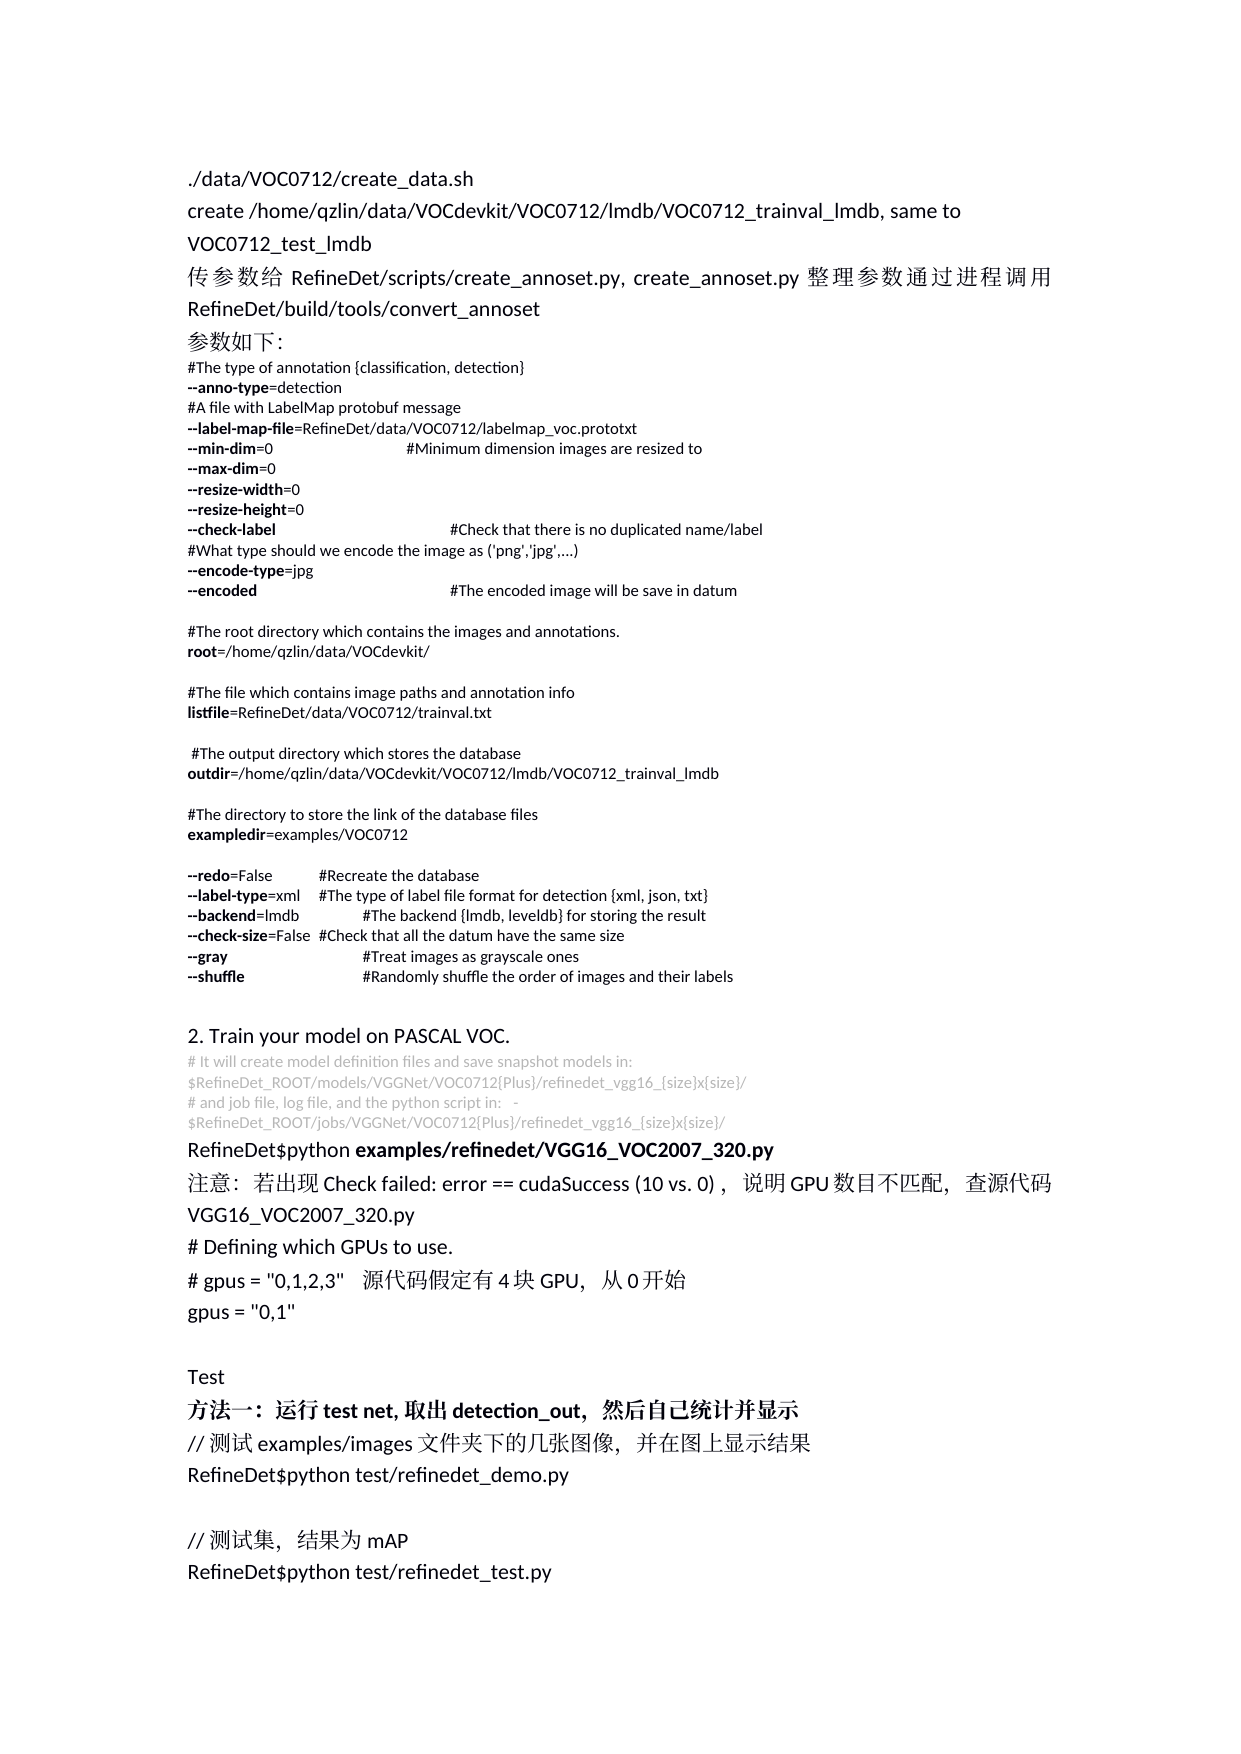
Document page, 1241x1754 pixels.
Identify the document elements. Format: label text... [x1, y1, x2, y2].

text --backend=lmdb #The backend {lmdb, leveldb} for storing the result [187, 905, 1053, 926]
text 注意：若出现Check failed: error == cudaSuccess (10 vs. 0) ，说明GPU数目不匹配，查源代码VGG16_VOC2007_320.py [187, 1165, 1053, 1230]
text # gpus = "0,1,2,3" 源代码假定有4块GPU，从0开始 [187, 1263, 1053, 1295]
text --resize-height=0 [187, 499, 1053, 519]
text 传参数给RefineDet/scripts/create_annoset.py, create_annoset.py整理参数通过进程调用RefineDet/build/tools/convert_annoset [187, 259, 1053, 324]
text 方法一：运行test net, 取出detection_out，然后自己统计并显示 [187, 1393, 1053, 1425]
text #The root directory which contains the images and annotations. [187, 621, 1053, 641]
text Test [187, 1360, 1053, 1393]
text #The type of annotation {classification, detection} [187, 357, 1053, 377]
text --resize-width=0 [187, 479, 1053, 499]
text // 测试examples/images文件夹下的几张图像，并在图上显示结果 [187, 1425, 1053, 1458]
text --check-size=False #Check that all the datum have the same size [187, 926, 1053, 946]
text # It will create model definition files and save snapshot models in: $RefineDet_ROOT/models/VGGNet/VOC0712{Plus}/refinedet_vgg16_{size}x{size}/ [187, 1052, 1053, 1092]
text #What type should we encode the image as ('png','jpg',...) [187, 540, 1053, 560]
text --check-label #Check that there is no duplicated name/label [187, 519, 1053, 540]
text --shuffle #Randomly shuffle the order of images and their labels [187, 966, 1053, 987]
text 参数如下： [187, 324, 1053, 357]
text gpus = "0,1" [187, 1295, 1053, 1328]
text exampledir=examples/VOC0712 [187, 824, 1053, 844]
text listfile=RefineDet/data/VOC0712/trainval.txt [187, 702, 1053, 723]
text --encode-type=jpg [187, 560, 1053, 580]
text --anno-type=detection [187, 377, 1053, 398]
text RefineDet$python test/refinedet_demo.py [187, 1458, 1053, 1490]
text --label-type=xml #The type of label file format for detection {xml, json, txt} [187, 885, 1053, 905]
text #The file which contains image paths and annotation info [187, 682, 1053, 702]
text #The output directory which stores the database [187, 743, 1053, 763]
text #The directory to store the link of the database files [187, 804, 1053, 824]
text ./data/VOC0712/create_data.sh [187, 162, 1053, 194]
text 2. Train your model on PASCAL VOC. [187, 1019, 1053, 1052]
text --encoded #The encoded image will be save in datum [187, 580, 1053, 601]
text #A file with LabelMap protobuf message [187, 398, 1053, 418]
text RefineDet$python test/refinedet_test.py [187, 1555, 1053, 1588]
text // 测试集，结果为mAP [187, 1523, 1053, 1555]
text --label-map-file=RefineDet/data/VOC0712/labelmap_voc.prototxt [187, 418, 1053, 438]
text outdir=/home/qzlin/data/VOCdevkit/VOC0712/lmdb/VOC0712_trainval_lmdb [187, 763, 1053, 783]
text # and job file, log file, and the python script in: - $RefineDet_ROOT/jobs/VGGNet/VOC0712{Plus}/refinedet_vgg16_{size}x{size}/ [187, 1092, 1053, 1133]
text --gray #Treat images as grayscale ones [187, 946, 1053, 966]
text --redo=False #Recreate the database [187, 865, 1053, 885]
text create /home/qzlin/data/VOCdevkit/VOC0712/lmdb/VOC0712_trainval_lmdb, same to VOC0712_test_lmdb [187, 194, 1053, 259]
text --max-dim=0 [187, 458, 1053, 479]
text # Defining which GPUs to use. [187, 1230, 1053, 1263]
text root=/home/qzlin/data/VOCdevkit/ [187, 641, 1053, 662]
text RefineDet$python examples/refinedet/VGG16_VOC2007_320.py [187, 1133, 1053, 1165]
text --min-dim=0 #Minimum dimension images are resized to [187, 438, 1053, 458]
